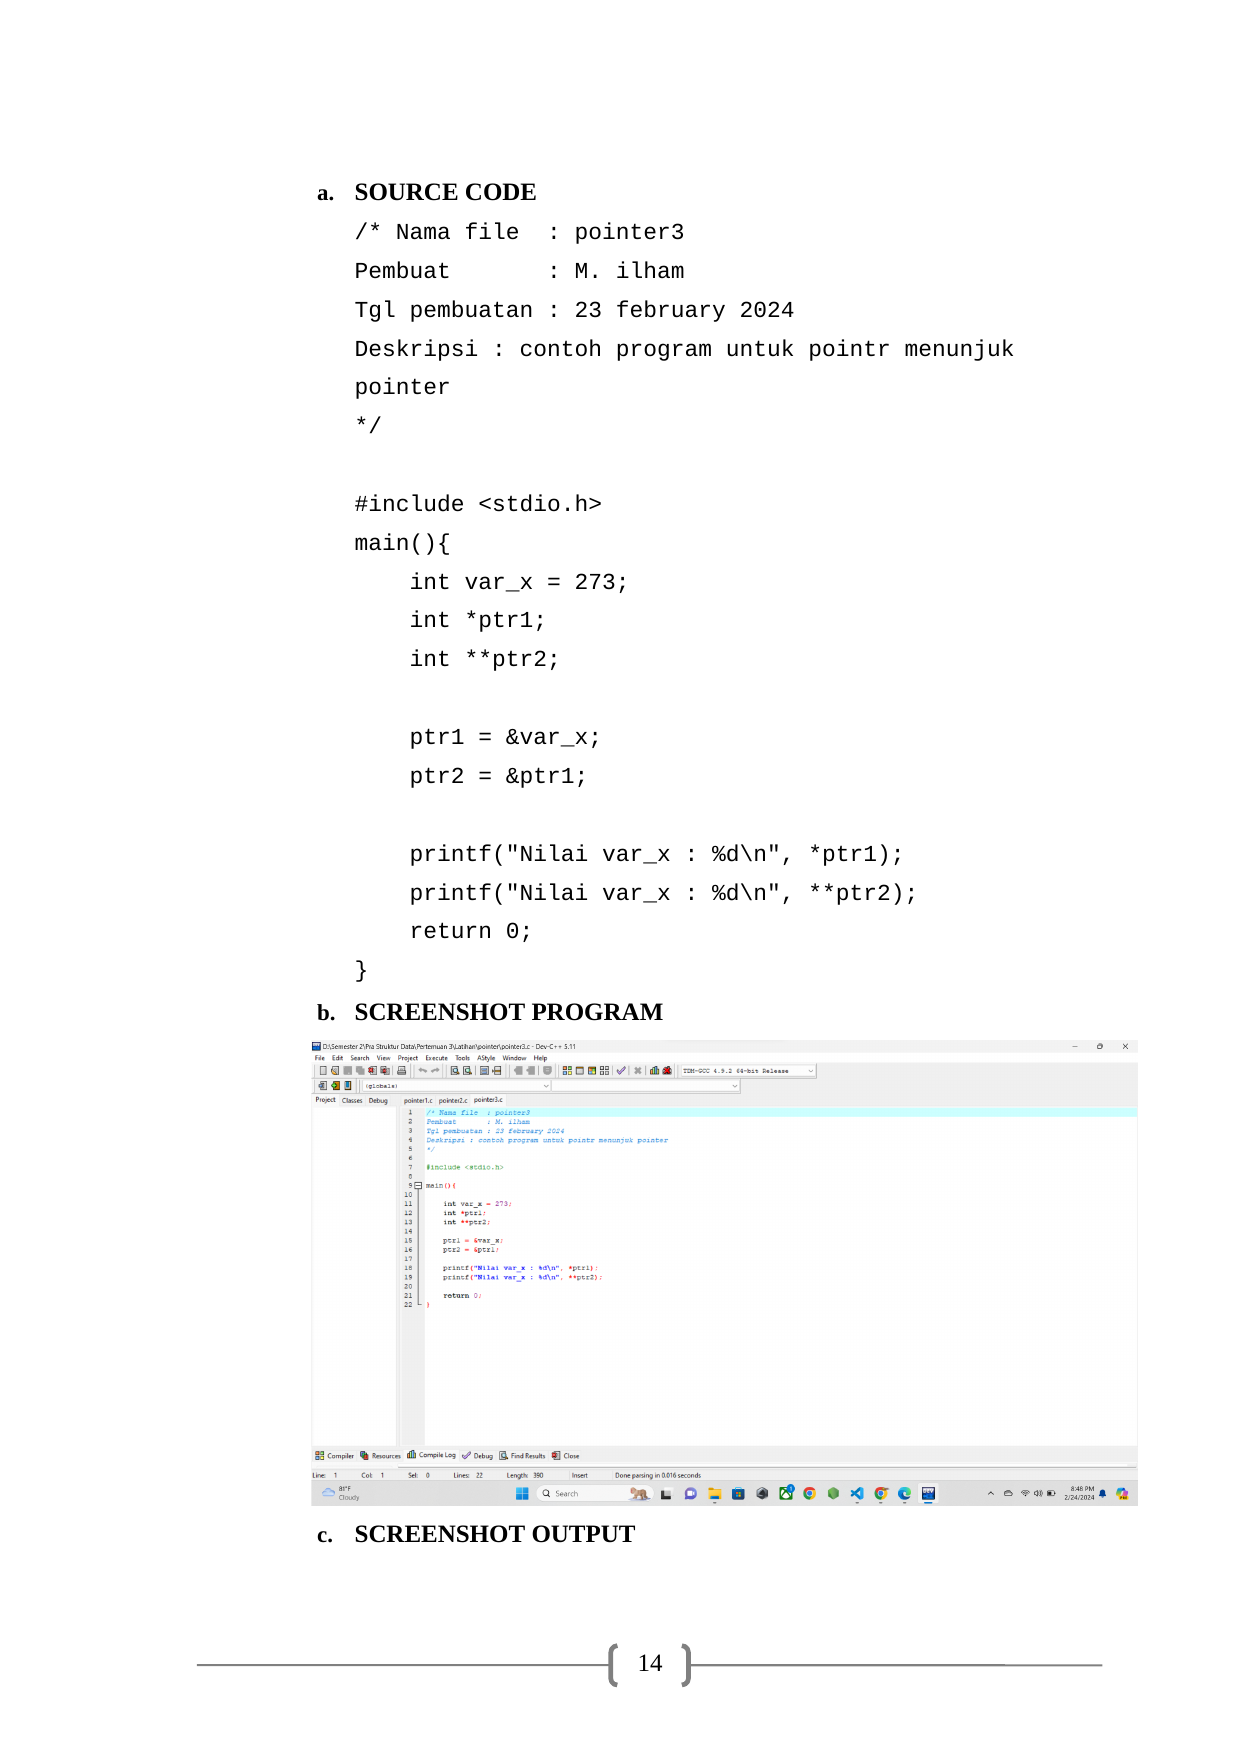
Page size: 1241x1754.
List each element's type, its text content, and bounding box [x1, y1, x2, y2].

list Pembuat : M. ilham [354, 259, 1063, 285]
list int **ptr2; [354, 648, 1063, 674]
list ptr2 = &ptr1; [354, 764, 1063, 790]
list printf("Nilai var_x : %d\n", **ptr2); [354, 881, 1063, 907]
list /* Nama file : pointer3 [354, 220, 1063, 246]
list } [354, 958, 1063, 984]
list #include <stdio.h> [354, 492, 1063, 518]
list main(){ [354, 531, 1063, 557]
list int var_x = 273; [354, 570, 1063, 596]
list */ [354, 414, 1063, 441]
list SCREENSHOT OUTPUT [317, 1519, 1063, 1548]
list SOURCE CODE [317, 177, 1063, 206]
list return 0; [354, 920, 1063, 946]
list printf("Nilai var_x : %d\n", *ptr1); [354, 842, 1063, 868]
list int *ptr1; [354, 609, 1063, 635]
list ptr1 = &var_x; [354, 725, 1063, 751]
list SCREENSHOT PROGRAM [317, 997, 1063, 1026]
list Tgl pembuatan : 23 february 2024 [354, 298, 1063, 324]
picture [311, 1040, 1138, 1506]
list Deskripsi : contoh program untuk pointr menunjuk pointer [354, 337, 1063, 402]
